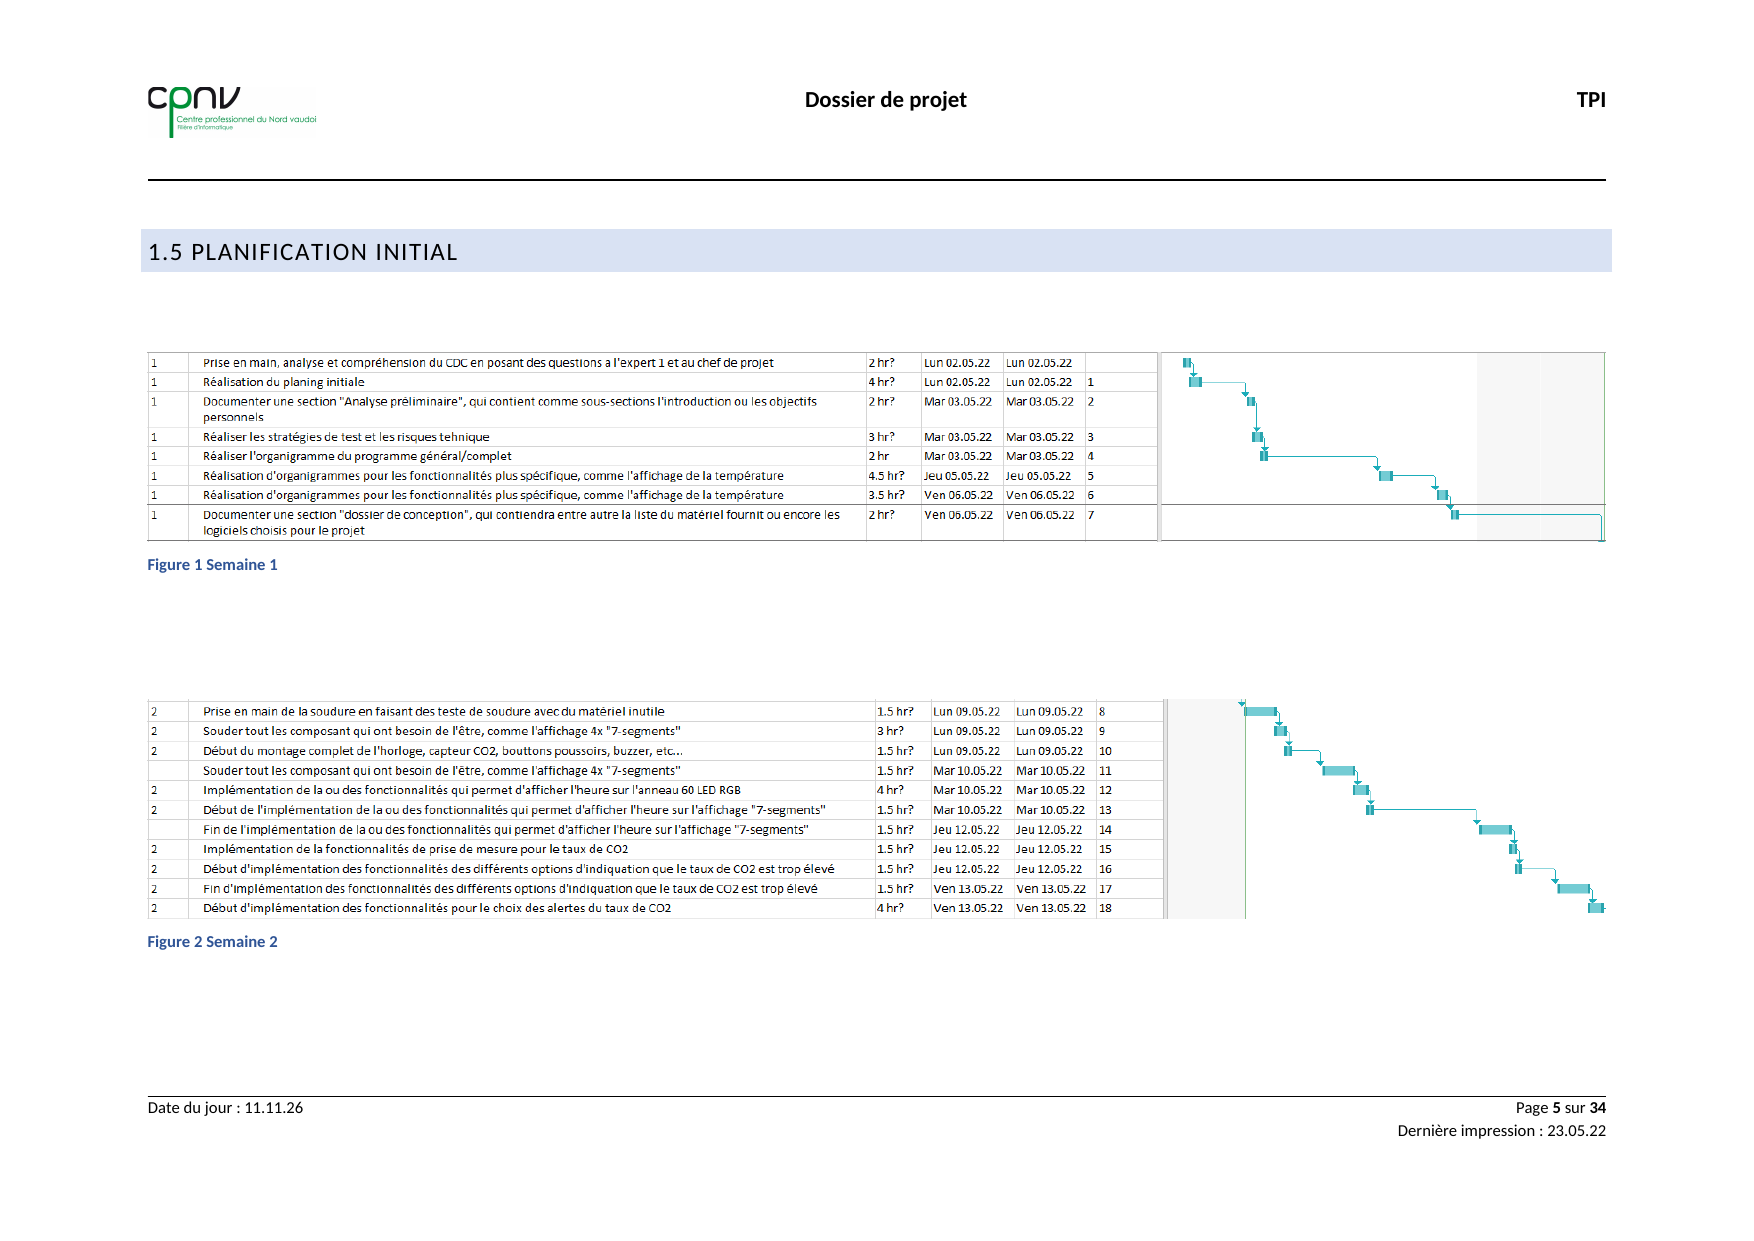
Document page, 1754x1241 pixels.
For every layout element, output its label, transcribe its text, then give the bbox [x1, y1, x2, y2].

picture [147, 87, 317, 137]
subtitle 1.5 Planification initial [148, 236, 1606, 266]
picture [147, 352, 1606, 542]
picture [147, 699, 1606, 919]
